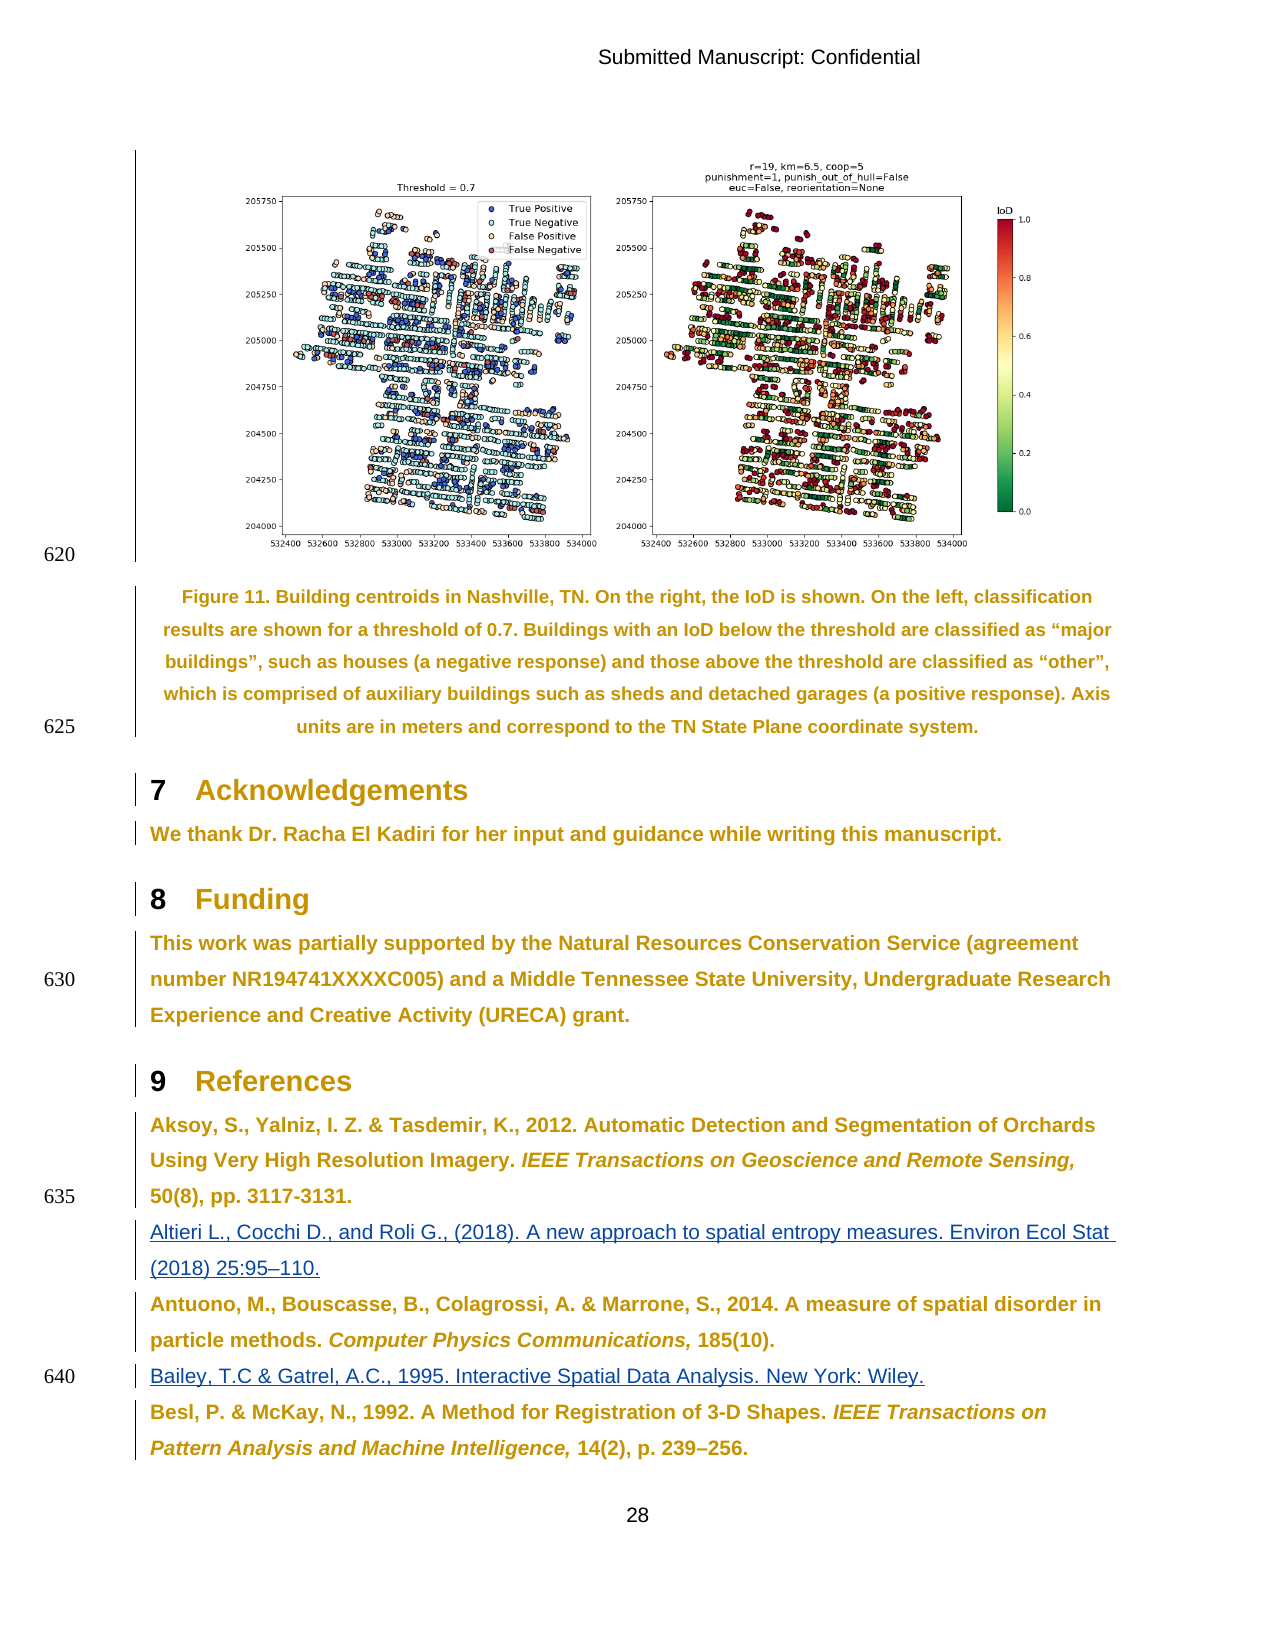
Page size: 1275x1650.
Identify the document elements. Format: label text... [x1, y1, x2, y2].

text Figure 11. Building centroids in Nashville, TN. On the right, the IoD is shown. On the left, classification results are shown for a threshold of 0.7. Buildings with an IoD below the threshold are classified as “major buildings”, such as houses (a negative response) and those above the threshold are classified as “other”, which is comprised of auxiliary buildings such as sheds and detached garages (a positive response). Axis units are in meters and correspond to the TN State Plane coordinate system. [150, 586, 1125, 737]
subtitle Acknowledgements [150, 773, 1125, 806]
text We thank Dr. Racha El Kadiri for her input and guidance while writing this manuscript. [150, 821, 1125, 845]
subtitle Funding [150, 882, 1125, 916]
text This work was partially supported by the Natural Resources Conservation Service (agreement number NR194741XXXXC005) and a Middle Tennessee State University, Undergraduate Research Experience and Creative Activity (URECA) grant. [150, 931, 1125, 1027]
picture [237, 150, 1038, 562]
